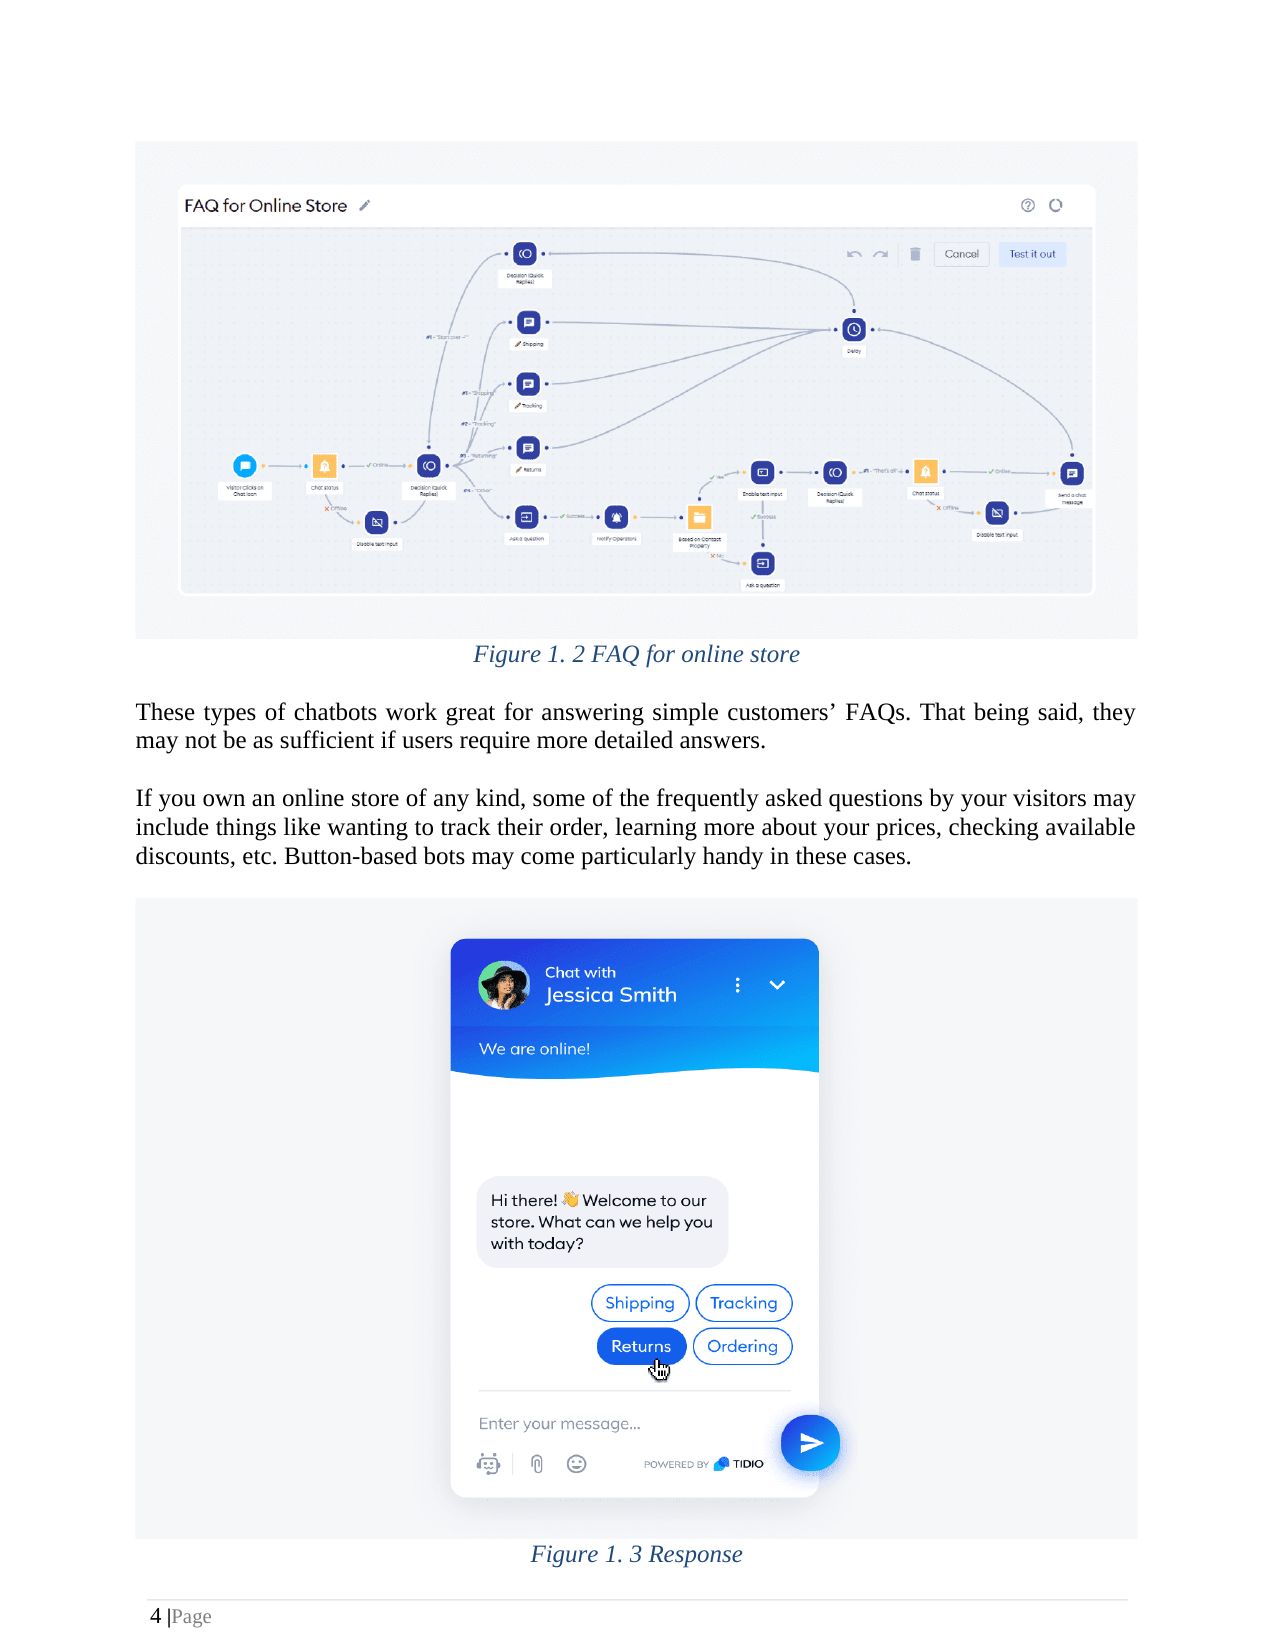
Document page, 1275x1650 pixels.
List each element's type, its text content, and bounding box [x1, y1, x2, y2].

picture [135, 141, 1138, 639]
text These types of chatbots work great for answering simple customers’ FAQs. That being said, they may not be as sufficient if users require more detailed answers. [135, 697, 1137, 754]
text Figure 1. 3 Response [135, 1539, 1137, 1568]
picture [135, 898, 1138, 1539]
text Figure 1. 2 FAQ for online store [135, 639, 1137, 667]
text If you own an online store of any kind, some of the frequently asked questions by your visitors may include things like wanting to track their order, learning more about your prices, checking available discounts, etc. Button-based bots may come particularly handy in these cases. [135, 783, 1137, 869]
